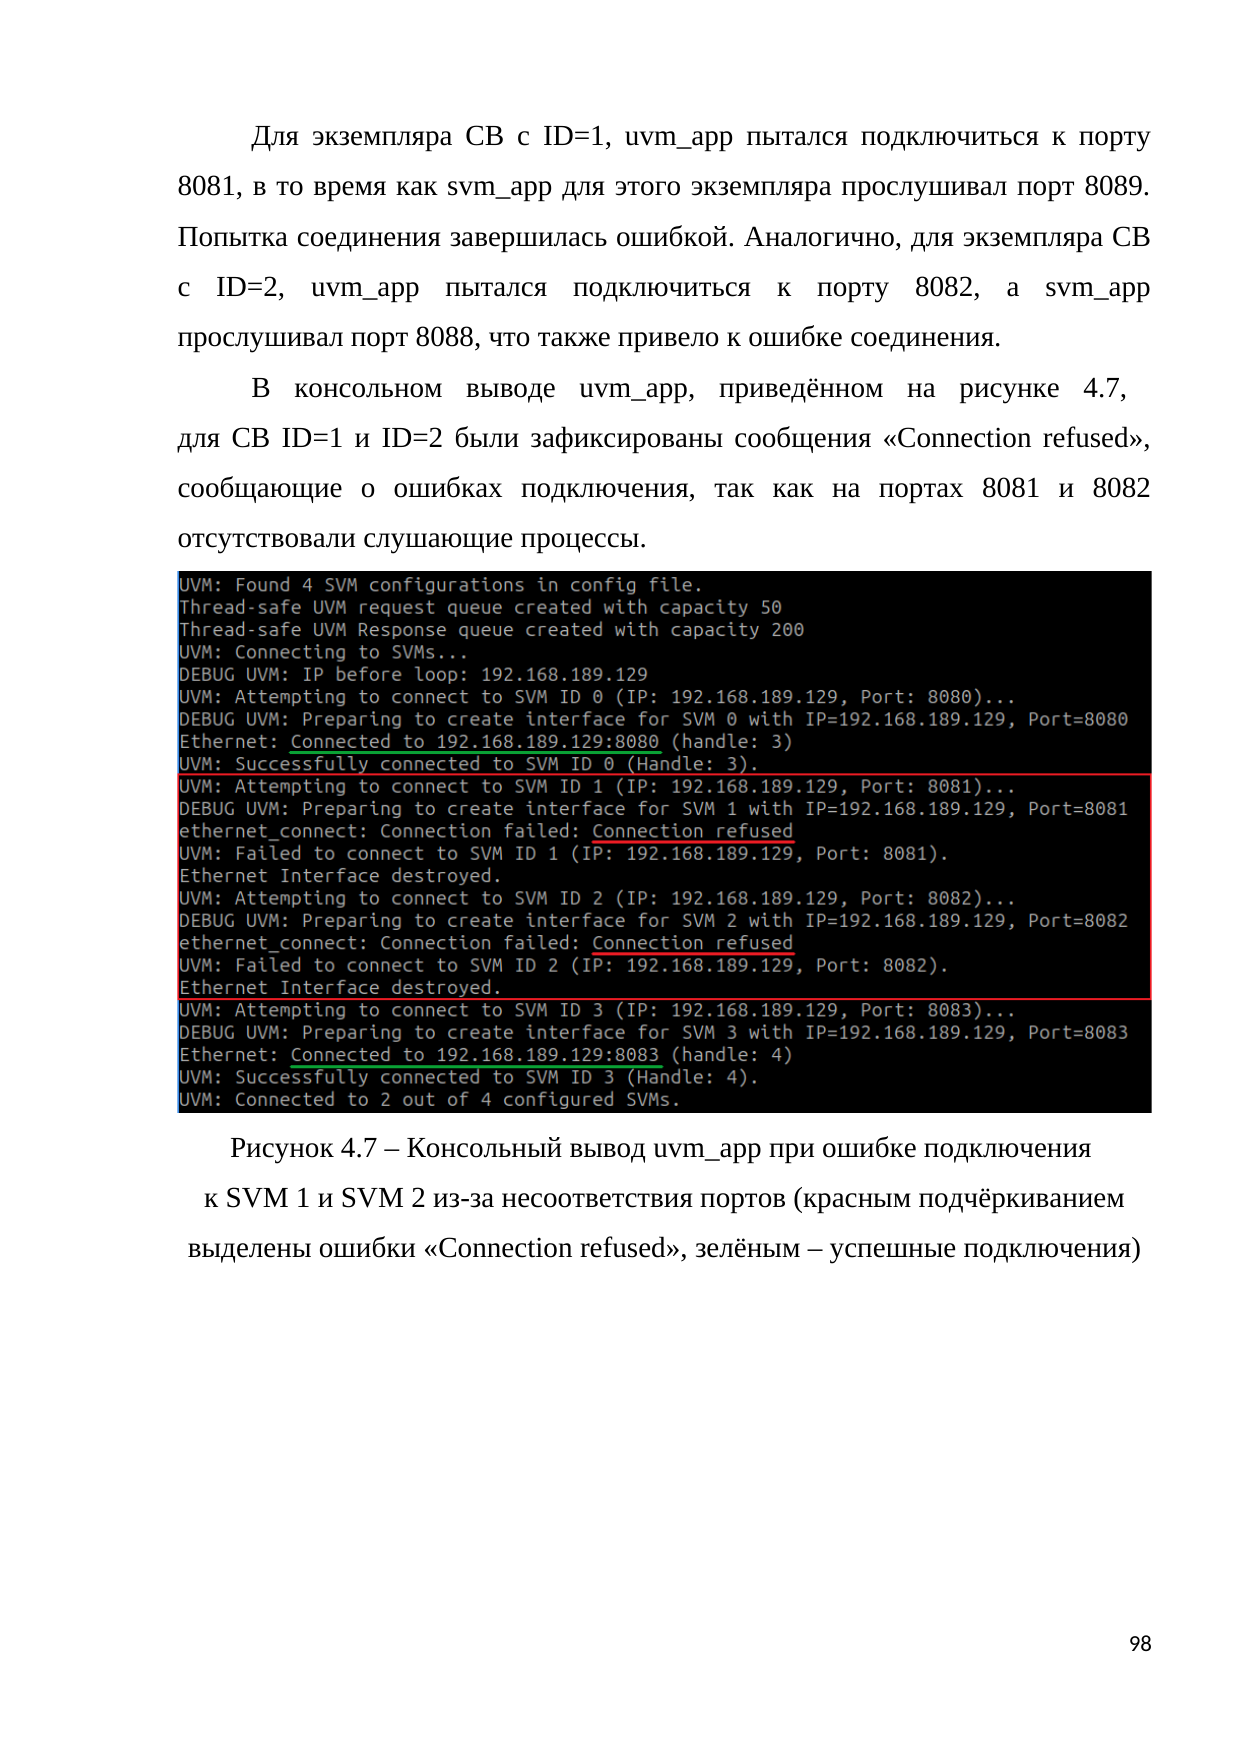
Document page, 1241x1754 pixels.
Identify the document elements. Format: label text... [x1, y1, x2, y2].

text Для экземпляра СВ с ID=1, uvm_app пытался подключиться к порту 8081, в то время как svm_app для этого экземпляра прослушивал порт 8089. Попытка соединения завершилась ошибкой. Аналогично, для экземпляра СВ с ID=2, uvm_app пытался подключиться к порту 8082, а svm_app прослушивал порт 8088, что также привело к ошибке соединения. [177, 118, 1152, 353]
text Рисунок 4.7 – Консольный вывод uvm_app при ошибке подключения к SVM 1 и SVM 2 из-за несоответствия портов (красным подчёркиванием выделены ошибки «Connection refused», зелёным – успешные подключения) [177, 1130, 1152, 1264]
text В консольном выводе uvm_app, приведённом на рисунке 4.7, для СВ ID=1 и ID=2 были зафиксированы сообщения «Connection refused», сообщающие о ошибках подключения, так как на портах 8081 и 8082 отсутствовали слушающие процессы. [177, 370, 1152, 554]
picture [177, 571, 1152, 1113]
